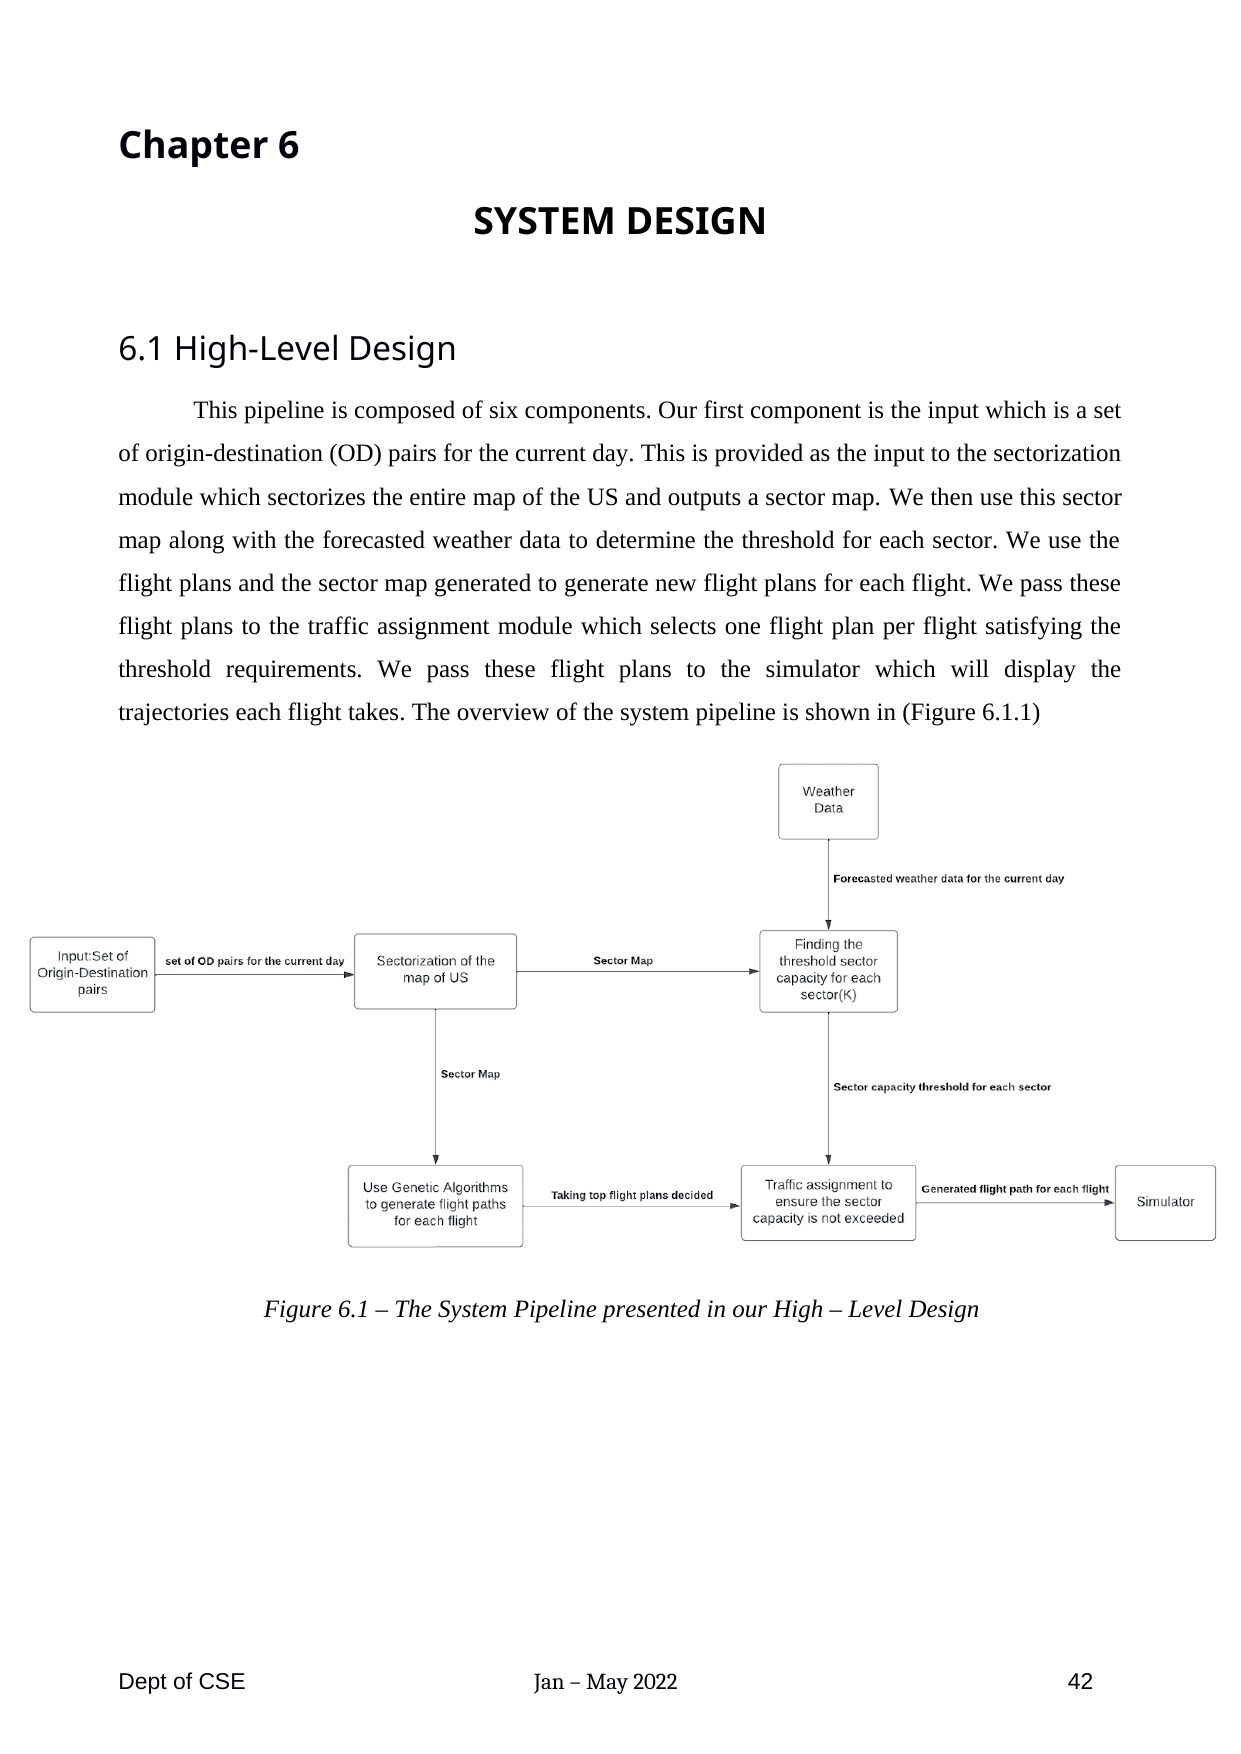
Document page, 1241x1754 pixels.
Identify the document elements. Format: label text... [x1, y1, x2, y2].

picture [5, 740, 1240, 1272]
text Chapter 6 [118, 118, 1122, 169]
text 6.1 High-Level Design [118, 325, 1122, 370]
text This pipeline is composed of six components. Our first component is the input which is a set of origin-destination (OD) pairs for the current day. This is provided as the input to the sectorization module which sectorizes the entire map of the US and outputs a sector map. We then use this sector map along with the forecasted weather data to determine the threshold for each sector. We use the flight plans and the sector map generated to generate new flight plans for each flight. We pass these flight plans to the traffic assignment module which selects one flight plan per flight satisfying the threshold requirements. We pass these flight plans to the simulator which will display the trajectories each flight takes. The overview of the system pipeline is shown in (Figure 6.1.1) [118, 395, 1122, 726]
text SYSTEM DESIGN [118, 195, 1122, 246]
